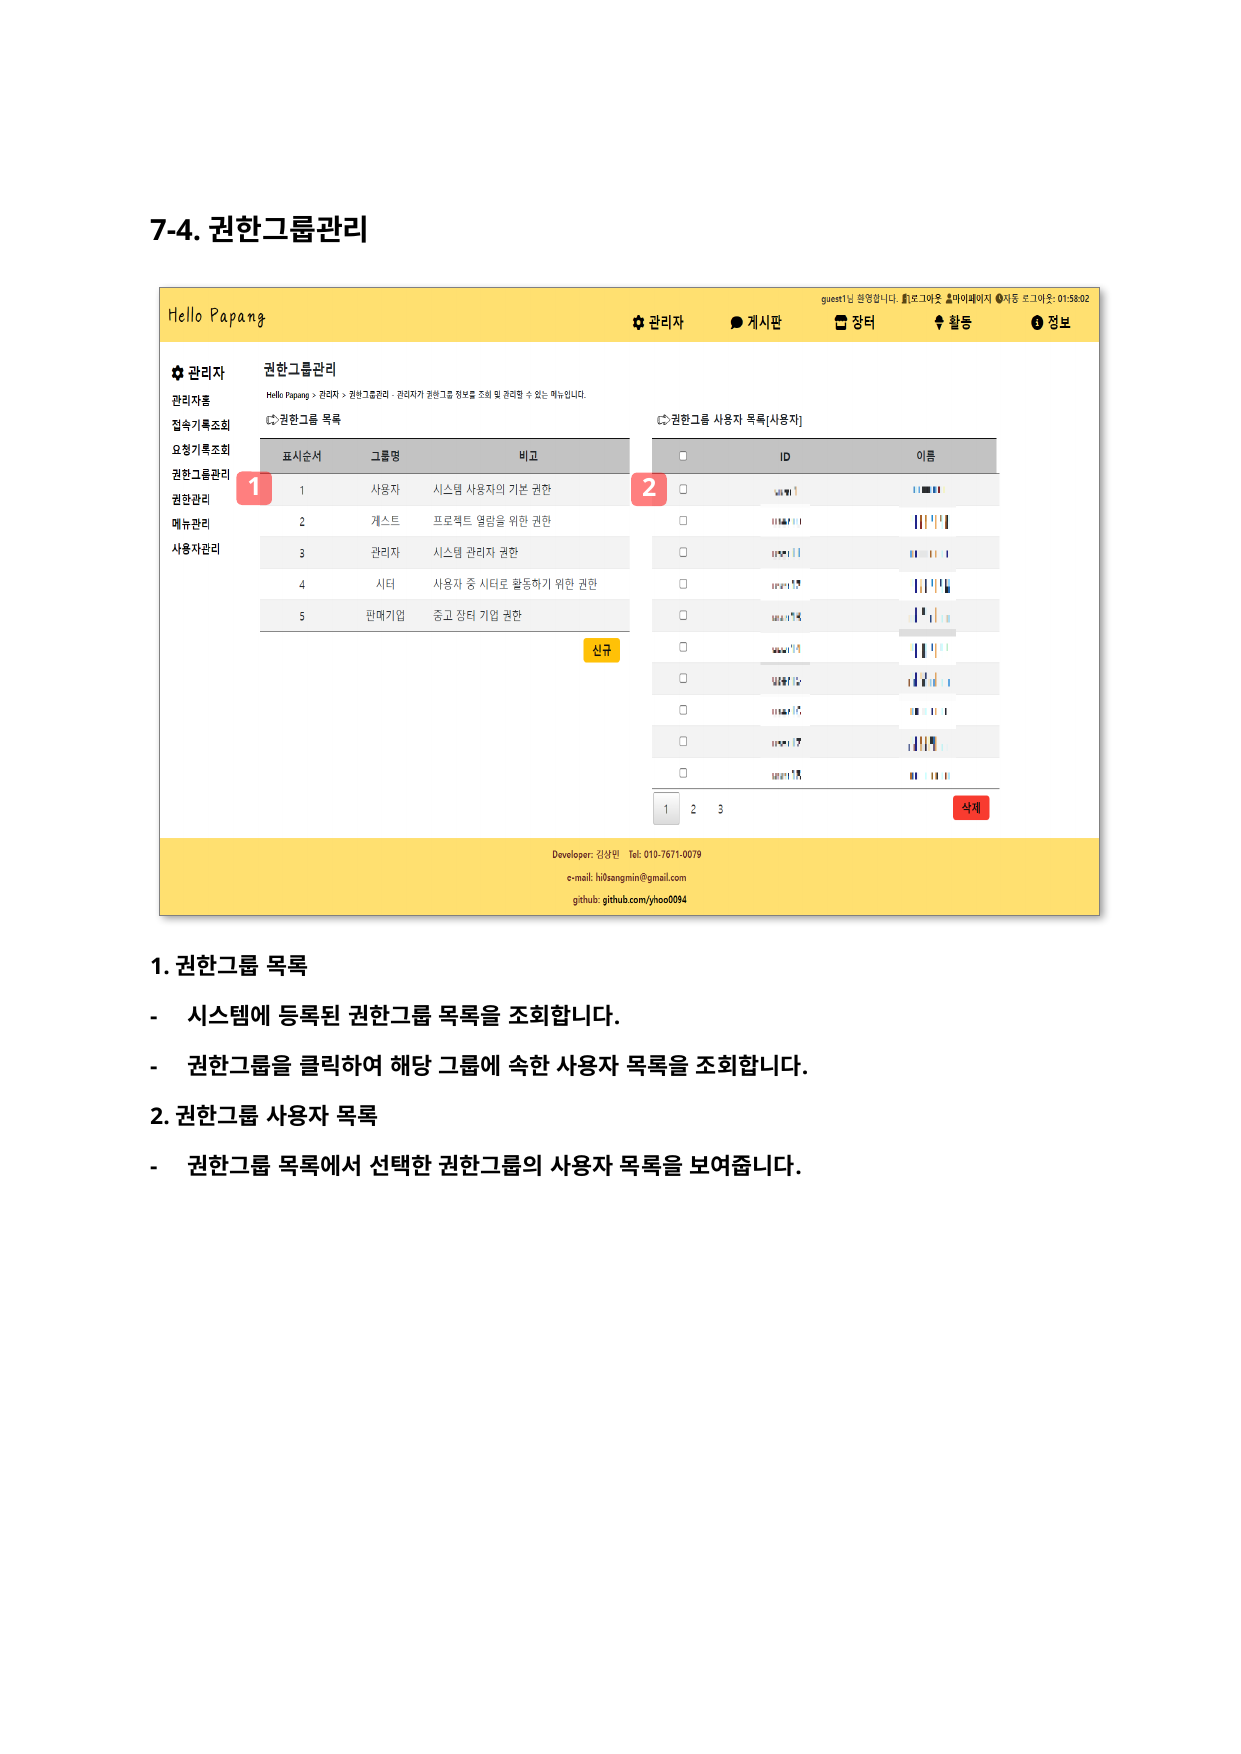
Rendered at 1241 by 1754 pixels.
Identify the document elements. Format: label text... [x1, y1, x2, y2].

list 권한그룹 목록에서 선택한 권한그룹의 사용자 목록을 보여줍니다. [150, 1148, 1090, 1181]
subtitle 7-4. 권한그룹관리 [150, 206, 1090, 249]
list 시스템에 등록된 권한그룹 목록을 조회합니다. [150, 998, 1090, 1031]
picture [160, 288, 1099, 915]
list 권한그룹을 클릭하여 해당 그룹에 속한 사용자 목록을 조회합니다. [150, 1048, 1090, 1081]
text 1. 권한그룹 목록 [150, 948, 1090, 981]
text 2. 권한그룹 사용자 목록 [150, 1098, 1090, 1131]
